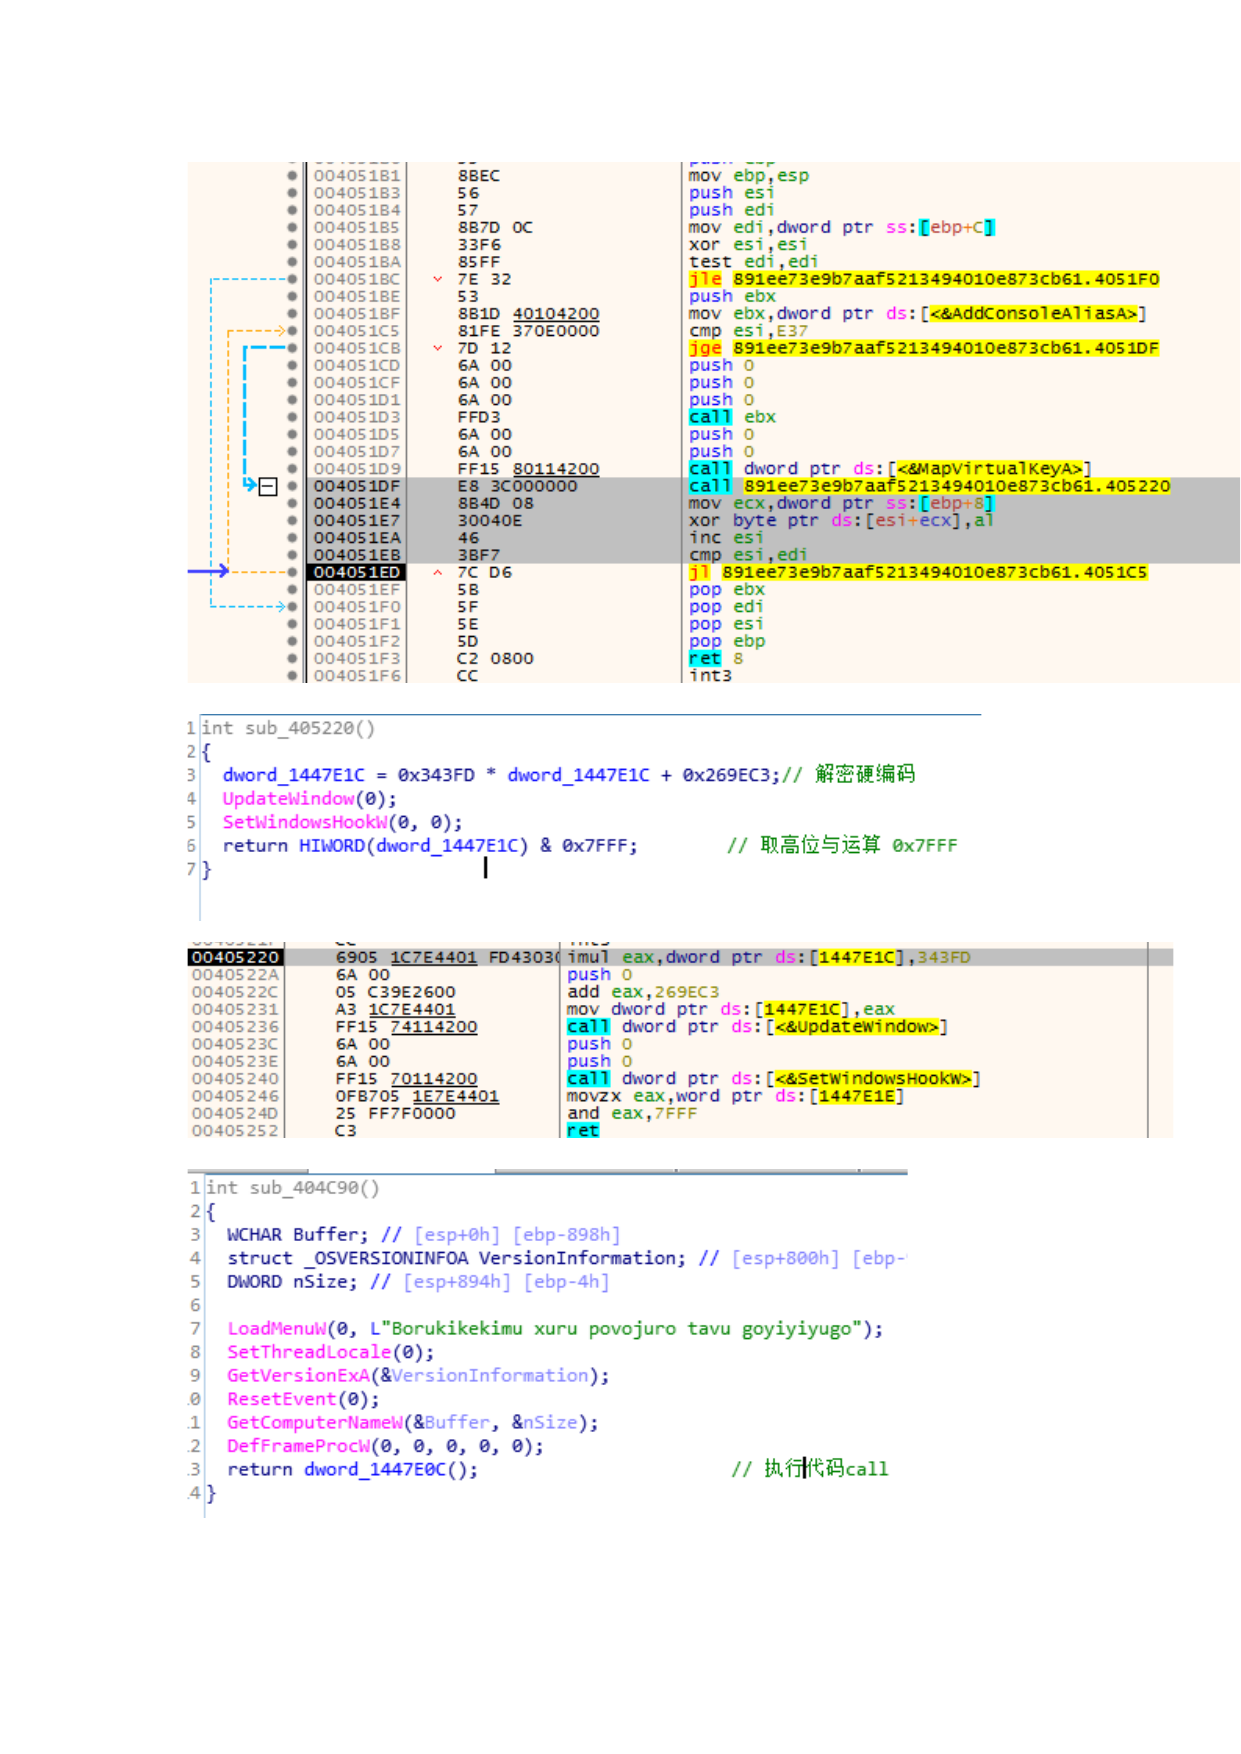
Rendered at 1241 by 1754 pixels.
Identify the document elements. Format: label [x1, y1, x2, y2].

picture [187, 162, 1241, 683]
picture [187, 1169, 908, 1518]
picture [187, 942, 1174, 1138]
picture [187, 714, 982, 921]
